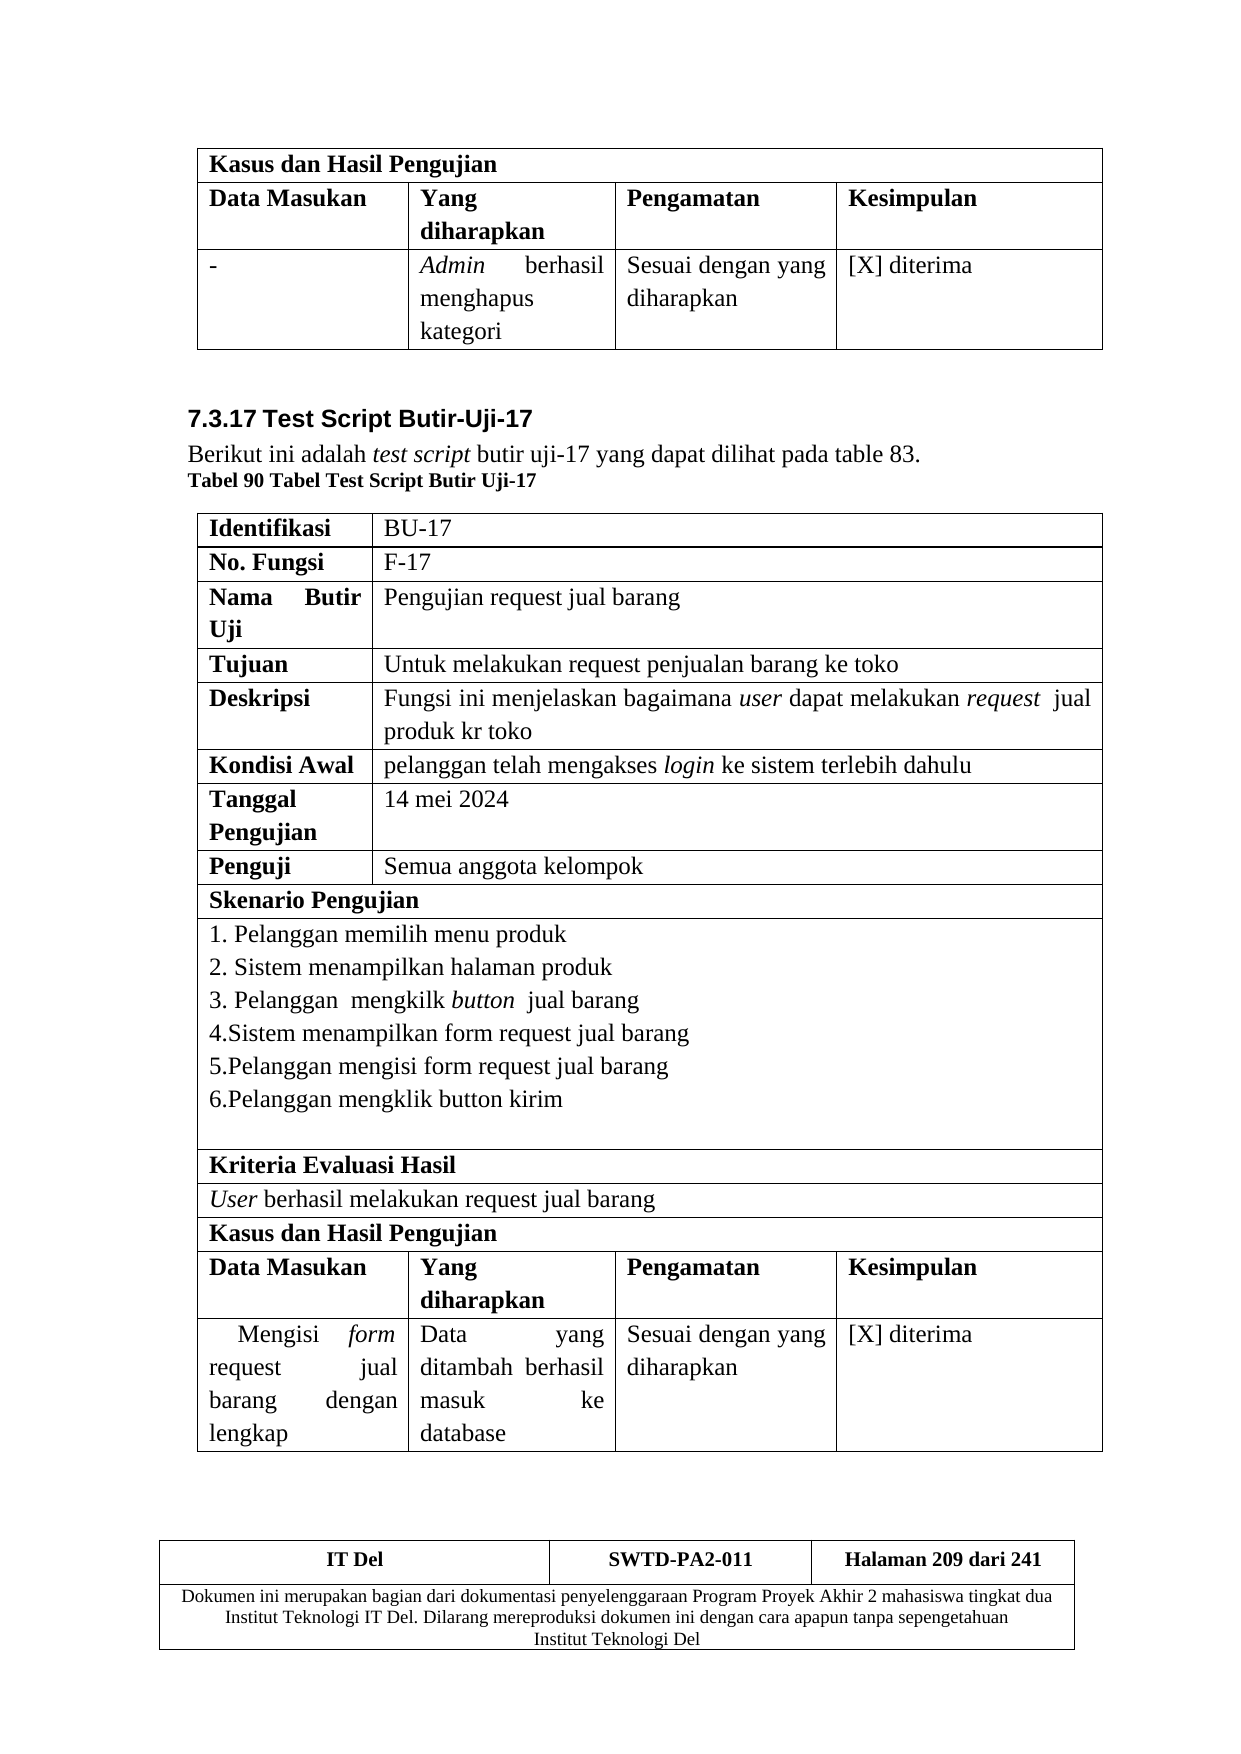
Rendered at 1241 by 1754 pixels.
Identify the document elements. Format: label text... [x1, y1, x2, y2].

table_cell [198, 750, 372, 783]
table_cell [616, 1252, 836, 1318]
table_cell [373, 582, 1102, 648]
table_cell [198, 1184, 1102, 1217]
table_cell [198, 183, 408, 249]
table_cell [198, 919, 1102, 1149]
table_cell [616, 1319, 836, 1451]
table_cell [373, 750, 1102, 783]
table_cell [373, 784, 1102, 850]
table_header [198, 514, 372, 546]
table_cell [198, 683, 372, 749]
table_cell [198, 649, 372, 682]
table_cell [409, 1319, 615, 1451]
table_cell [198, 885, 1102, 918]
subtitle Test Script Butir-Uji-17 [187, 404, 1092, 432]
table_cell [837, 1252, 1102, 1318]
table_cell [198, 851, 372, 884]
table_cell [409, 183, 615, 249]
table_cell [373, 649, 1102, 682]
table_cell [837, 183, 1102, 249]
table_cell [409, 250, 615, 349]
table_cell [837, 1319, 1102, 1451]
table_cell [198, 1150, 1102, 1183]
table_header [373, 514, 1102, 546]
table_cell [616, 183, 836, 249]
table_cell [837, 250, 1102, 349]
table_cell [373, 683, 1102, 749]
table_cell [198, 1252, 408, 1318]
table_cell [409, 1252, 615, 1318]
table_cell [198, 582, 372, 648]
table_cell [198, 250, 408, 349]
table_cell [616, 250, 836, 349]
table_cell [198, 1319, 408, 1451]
text Tabel 90 Tabel Test Script Butir Uji-17 [187, 467, 1092, 492]
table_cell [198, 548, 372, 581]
text Berikut ini adalah test script butir uji-17 yang dapat dilihat pada table 83. [187, 439, 1092, 467]
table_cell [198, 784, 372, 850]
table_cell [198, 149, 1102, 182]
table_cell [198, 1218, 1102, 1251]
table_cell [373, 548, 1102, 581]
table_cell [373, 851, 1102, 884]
